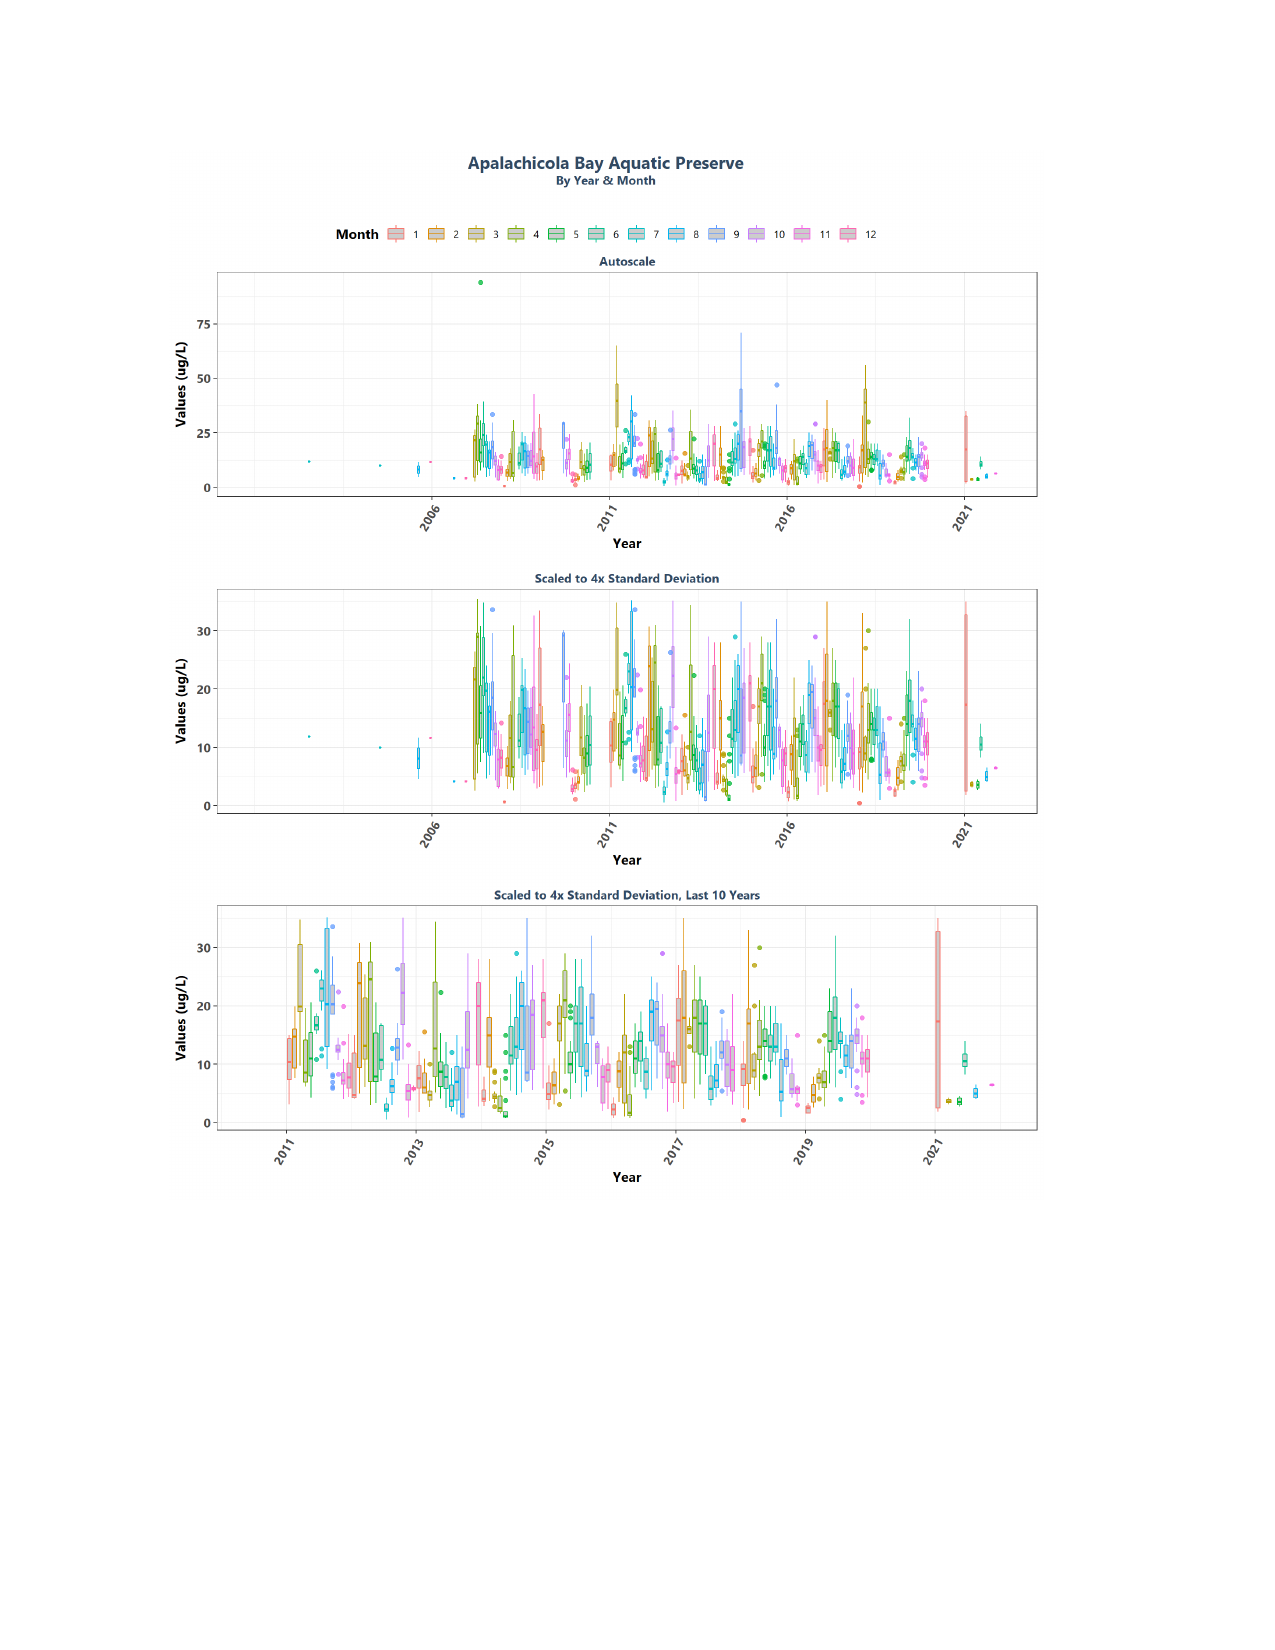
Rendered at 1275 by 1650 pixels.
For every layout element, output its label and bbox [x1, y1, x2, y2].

picture [168, 150, 1044, 1200]
